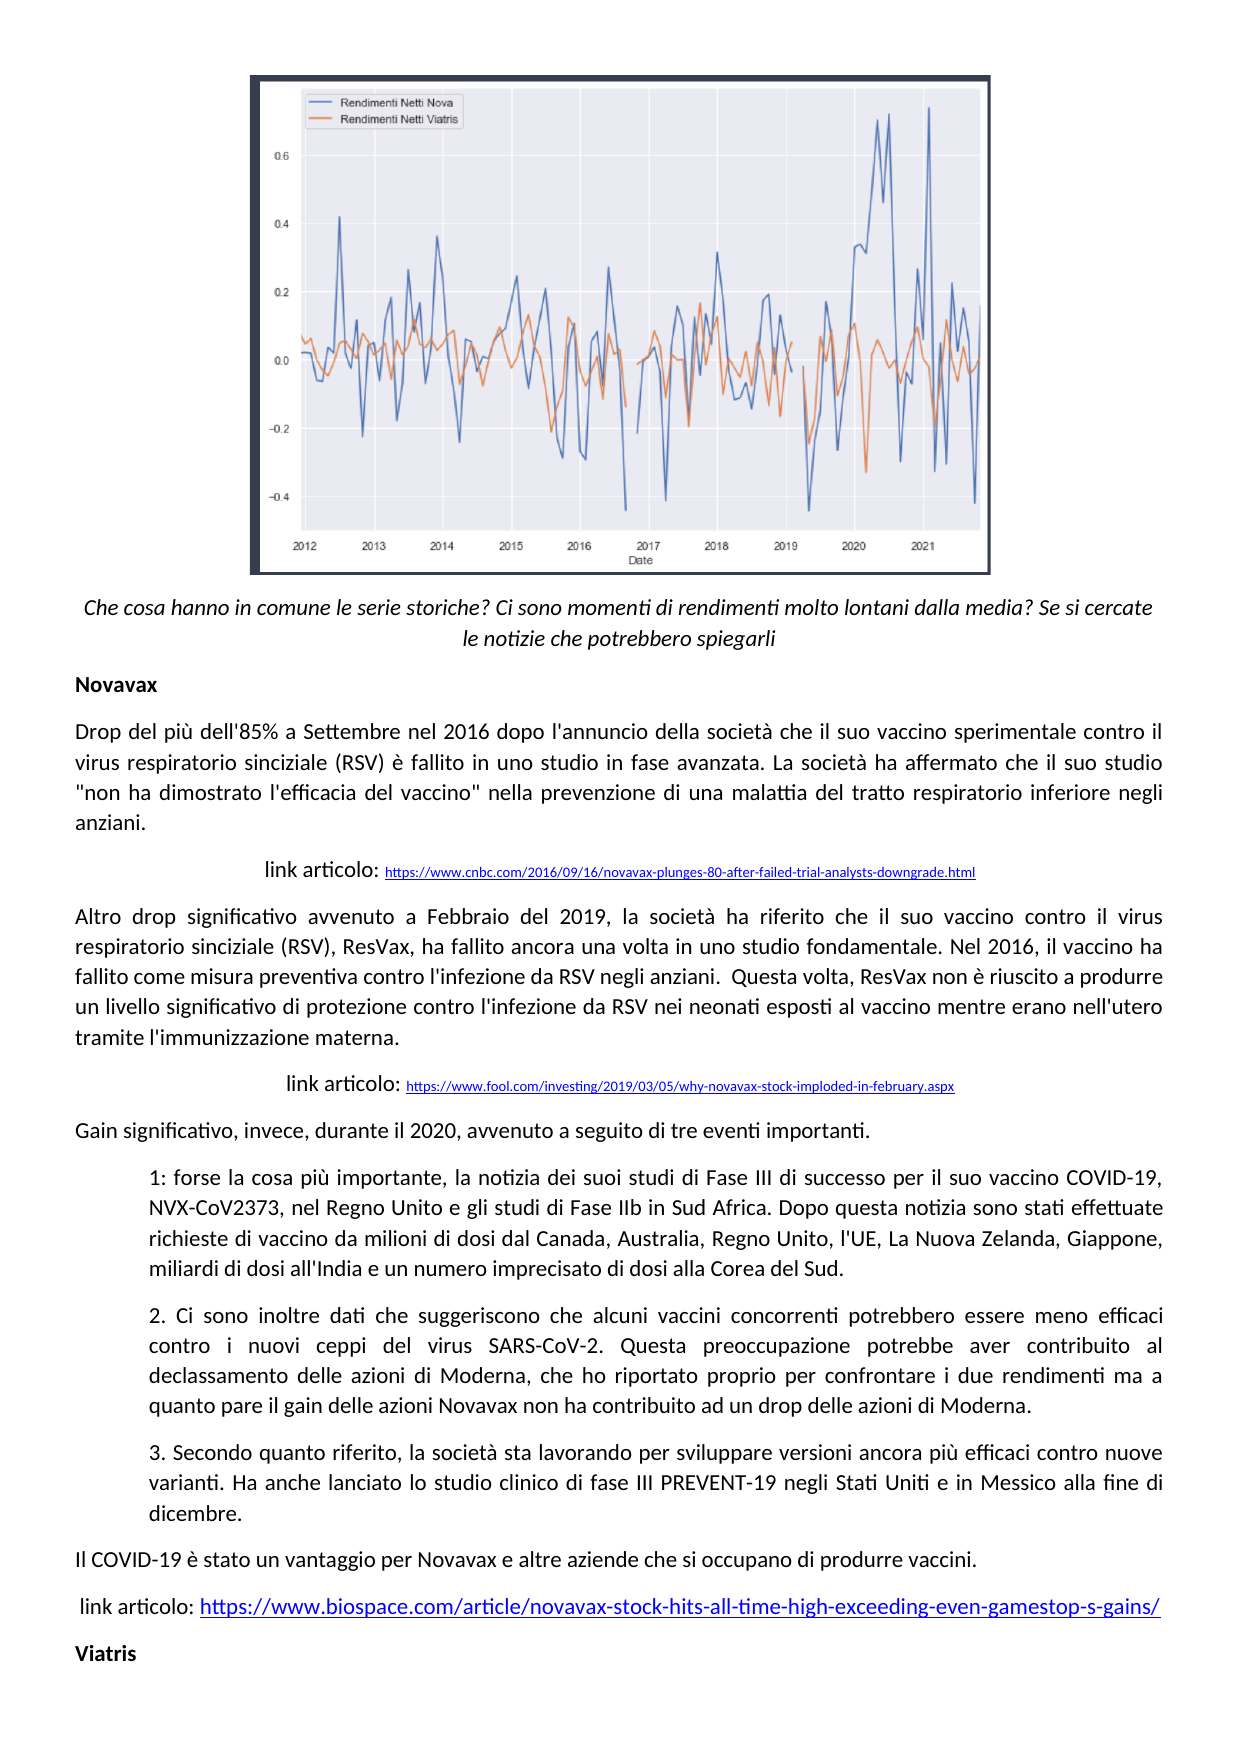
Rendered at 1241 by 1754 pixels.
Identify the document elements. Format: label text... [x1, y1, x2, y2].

list link articolo: https://www.biospace.com/article/novavax-stock-hits-all-time-high-exceeding-even-gamestop-s-gains/ [75, 1592, 1165, 1621]
list 3. Secondo quanto riferito, la società sta lavorando per sviluppare versioni ancora più efficaci contro nuove varianti. Ha anche lanciato lo studio clinico di fase III PREVENT-19 negli Stati Uniti e in Messico alla fine di dicembre. [149, 1438, 1165, 1527]
list 2. Ci sono inoltre dati che suggeriscono che alcuni vaccini concorrenti potrebbero essere meno efficaci contro i nuovi ceppi del virus SARS-CoV-2. Questa preoccupazione potrebbe aver contribuito al declassamento delle azioni di Moderna, che ho riportato proprio per confrontare i due rendimenti ma a quanto pare il gain delle azioni Novavax non ha contribuito ad un drop delle azioni di Moderna. [149, 1301, 1165, 1419]
list 1: forse la cosa più importante, la notizia dei suoi studi di Fase III di successo per il suo vaccino COVID-19, NVX-CoV2373, nel Regno Unito e gli studi di Fase IIb in Sud Africa. Dopo questa notizia sono stati effettuate richieste di vaccino da milioni di dosi dal Canada, Australia, Regno Unito, l'UE, La Nuova Zelanda, Giappone, miliardi di dosi all'India e un numero imprecisato di dosi alla Corea del Sud. [149, 1163, 1165, 1282]
list link articolo: https://www.cnbc.com/2016/09/16/novavax-plunges-80-after-failed-trial-analysts-downgrade.html [75, 855, 1165, 883]
list Altro drop significativo avvenuto a Febbraio del 2019, la società ha riferito che il suo vaccino contro il virus respiratorio sinciziale (RSV), ResVax, ha fallito ancora una volta in uno studio fondamentale. Nel 2016, il vaccino ha fallito come misura preventiva contro l'infezione da RSV negli anziani. Questa volta, ResVax non è riuscito a produrre un livello significativo di protezione contro l'infezione da RSV nei neonati esposti al vaccino mentre erano nell'utero tramite l'immunizzazione materna. [75, 902, 1165, 1051]
list Che cosa hanno in comune le serie storiche? Ci sono momenti di rendimenti molto lontani dalla media? Se si cercate le notizie che potrebbero spiegarli [75, 593, 1165, 652]
list Viatris [75, 1639, 1165, 1667]
list link articolo: https://www.fool.com/investing/2019/03/05/why-novavax-stock-imploded-in-february.aspx [75, 1069, 1165, 1098]
picture [249, 75, 991, 575]
list Gain significativo, invece, durante il 2020, avvenuto a seguito di tre eventi importanti. [75, 1116, 1165, 1144]
list Il COVID-19 è stato un vantaggio per Novavax e altre aziende che si occupano di produrre vaccini. [75, 1546, 1165, 1574]
list Drop del più dell'85% a Settembre nel 2016 dopo l'annuncio della società che il suo vaccino sperimentale contro il virus respiratorio sinciziale (RSV) è fallito in uno studio in fase avanzata. La società ha affermato che il suo studio "non ha dimostrato l'efficacia del vaccino" nella prevenzione di una malattia del tratto respiratorio inferiore negli anziani. [75, 717, 1165, 836]
list Novavax [75, 671, 1165, 699]
